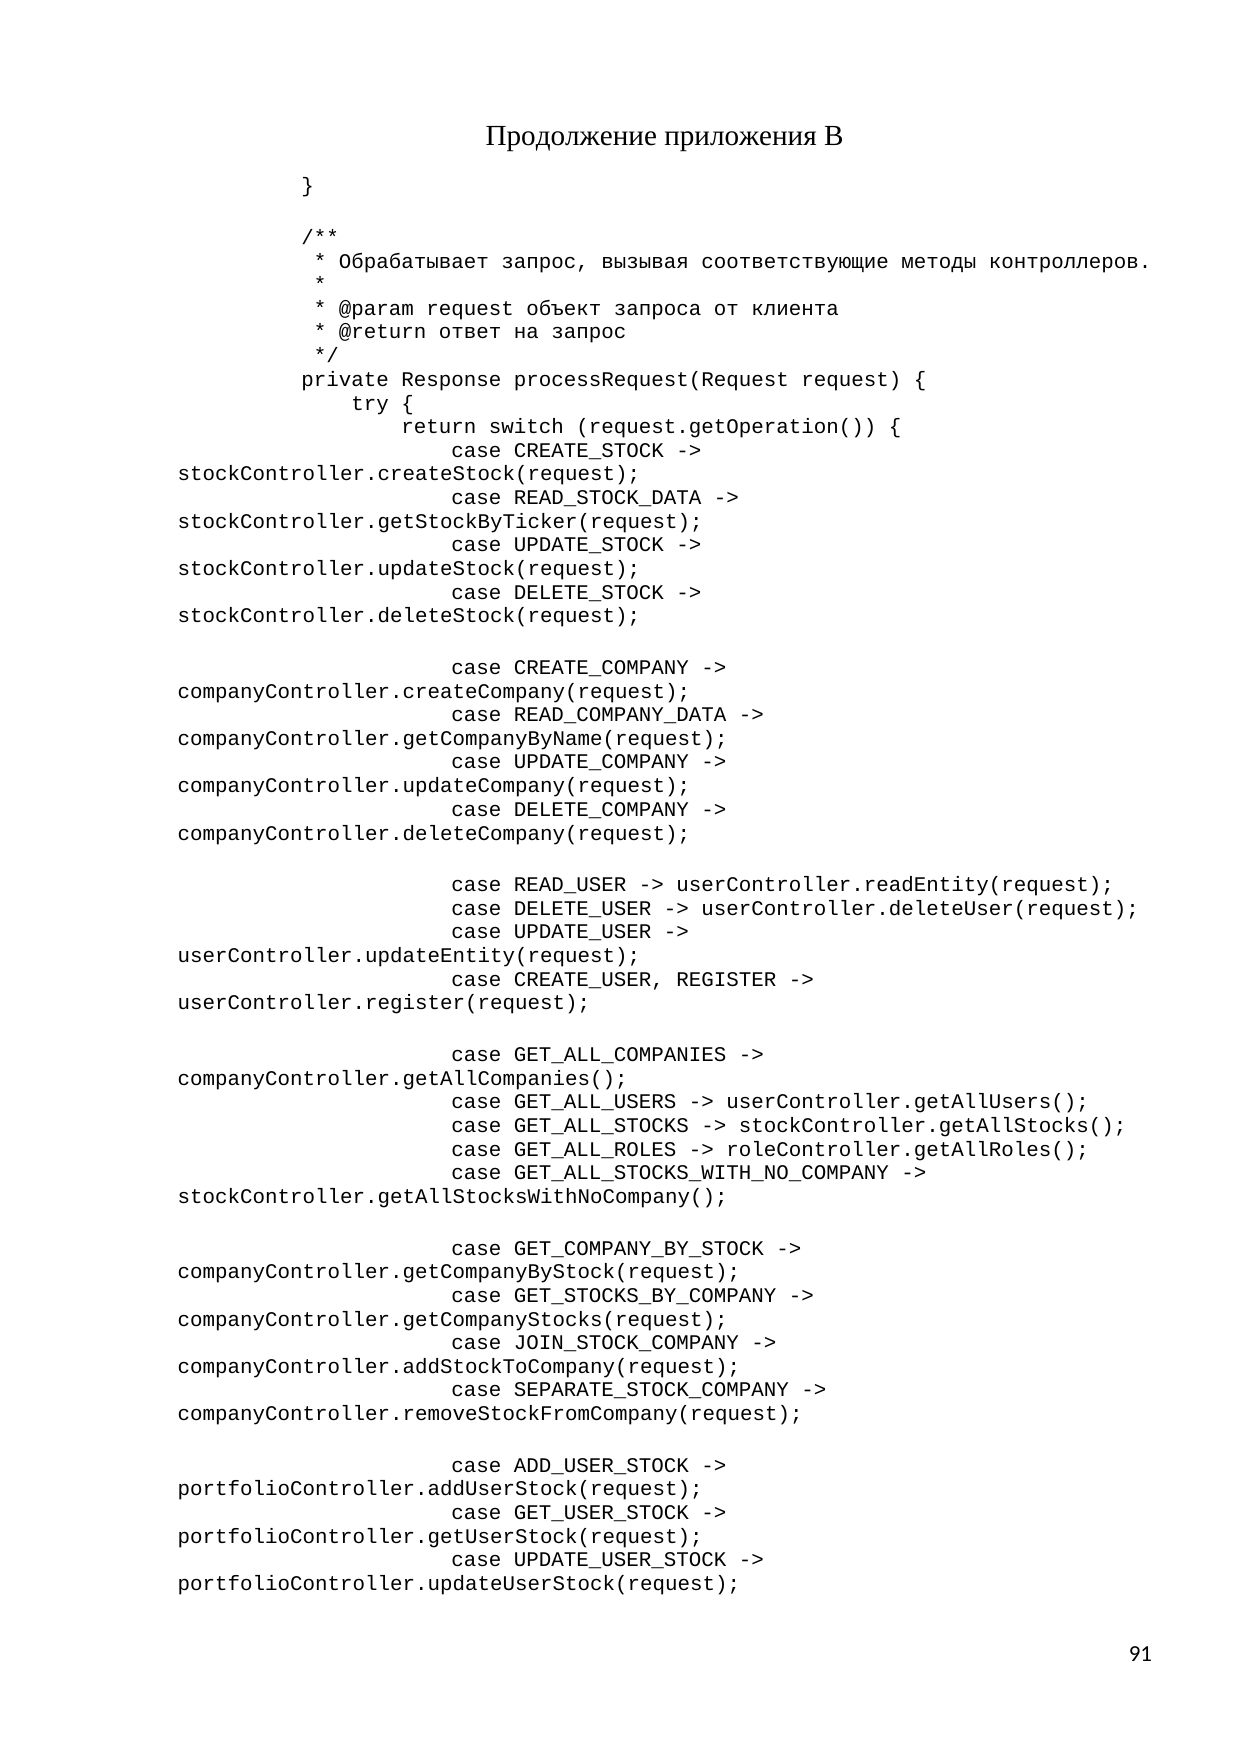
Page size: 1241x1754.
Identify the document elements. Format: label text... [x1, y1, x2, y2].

text case GET_COMPANY_BY_STOCK -> companyController.getCompanyByStock(request); [177, 1238, 1152, 1285]
text case DELETE_STOCK -> stockController.deleteStock(request); [177, 582, 1152, 629]
text } [177, 175, 1152, 199]
text case CREATE_USER, REGISTER -> userController.register(request); [177, 969, 1152, 1016]
text * @param request объект запроса от клиента [177, 298, 1152, 322]
text try { [177, 392, 1152, 416]
text case ADD_USER_STOCK -> portfolioController.addUserStock(request); [177, 1455, 1152, 1502]
text */ [177, 345, 1152, 369]
text * [177, 274, 1152, 298]
text case READ_STOCK_DATA -> stockController.getStockByTicker(request); [177, 487, 1152, 534]
text case GET_ALL_COMPANIES -> companyController.getAllCompanies(); [177, 1044, 1152, 1091]
text case CREATE_STOCK -> stockController.createStock(request); [177, 440, 1152, 487]
text case UPDATE_USER -> userController.updateEntity(request); [177, 921, 1152, 969]
text case GET_USER_STOCK -> portfolioController.getUserStock(request); [177, 1502, 1152, 1549]
text case CREATE_COMPANY -> companyController.createCompany(request); [177, 657, 1152, 704]
text case SEPARATE_STOCK_COMPANY -> companyController.removeStockFromCompany(request); [177, 1379, 1152, 1427]
text /** [177, 227, 1152, 251]
text * @return ответ на запрос [177, 322, 1152, 345]
text case UPDATE_COMPANY -> companyController.updateCompany(request); [177, 752, 1152, 799]
text case DELETE_COMPANY -> companyController.deleteCompany(request); [177, 799, 1152, 846]
text case DELETE_USER -> userController.deleteUser(request); [177, 898, 1152, 921]
text case JOIN_STOCK_COMPANY -> companyController.addStockToCompany(request); [177, 1332, 1152, 1379]
text case GET_ALL_USERS -> userController.getAllUsers(); [177, 1091, 1152, 1115]
text case GET_ALL_STOCKS_WITH_NO_COMPANY -> stockController.getAllStocksWithNoCompany(); [177, 1162, 1152, 1209]
text case GET_ALL_STOCKS -> stockController.getAllStocks(); [177, 1115, 1152, 1139]
text case READ_COMPANY_DATA -> companyController.getCompanyByName(request); [177, 704, 1152, 752]
text return switch (request.getOperation()) { [177, 416, 1152, 440]
text case UPDATE_USER_STOCK -> portfolioController.updateUserStock(request); [177, 1549, 1152, 1597]
text case GET_STOCKS_BY_COMPANY -> companyController.getCompanyStocks(request); [177, 1285, 1152, 1332]
text case UPDATE_STOCK -> stockController.updateStock(request); [177, 534, 1152, 582]
text * Обрабатывает запрос, вызывая соответствующие методы контроллеров. [177, 251, 1152, 274]
text Продолжение приложения В [177, 118, 1152, 152]
text case READ_USER -> userController.readEntity(request); [177, 874, 1152, 898]
text private Response processRequest(Request request) { [177, 369, 1152, 392]
text case GET_ALL_ROLES -> roleController.getAllRoles(); [177, 1139, 1152, 1162]
